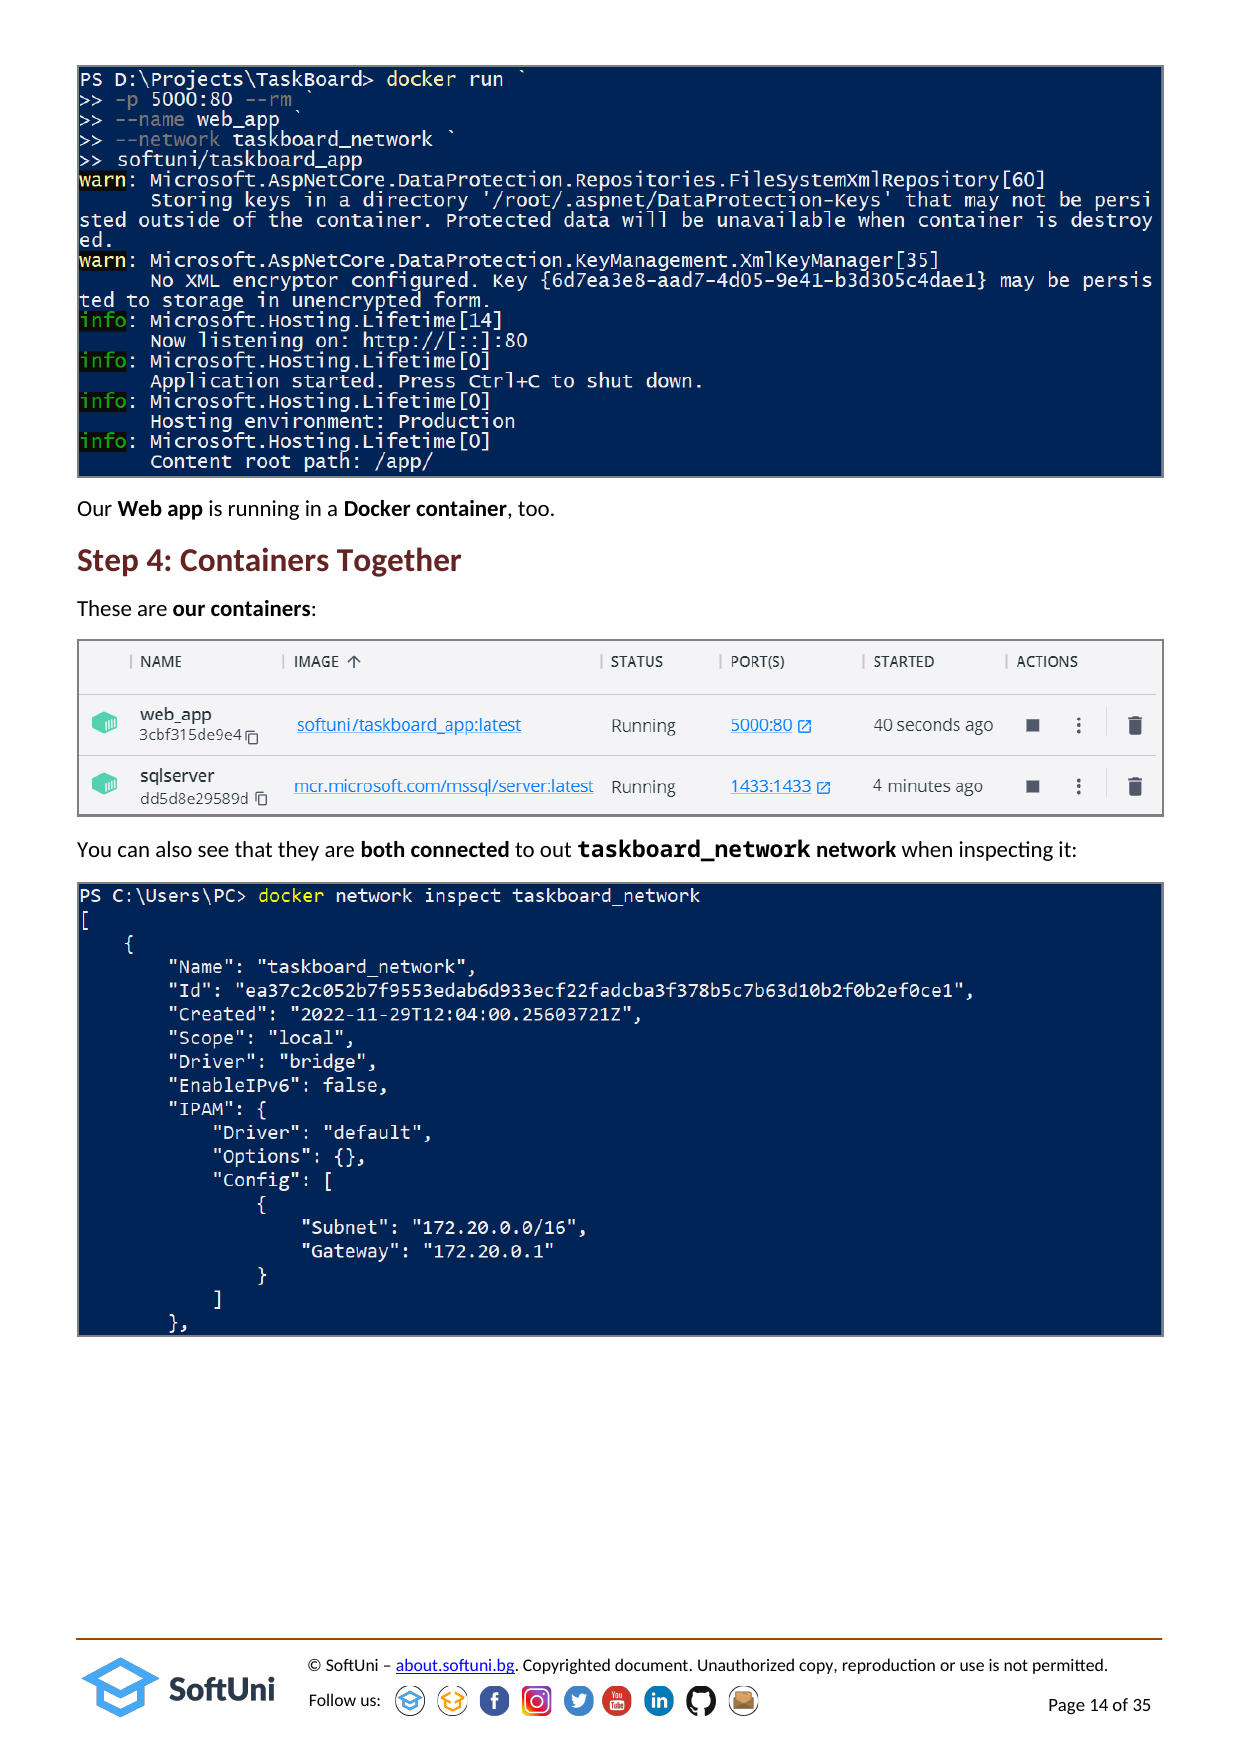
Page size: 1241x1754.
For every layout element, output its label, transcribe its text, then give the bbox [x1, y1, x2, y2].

picture [658, 1698, 667, 1707]
text You can also see that they are both connected to out taskboard_network network when inspecting it: [77, 833, 1163, 864]
picture [79, 641, 1162, 814]
text Our Web app is running in a Docker container, too. [77, 494, 1163, 522]
picture [665, 1707, 674, 1716]
picture [564, 1686, 594, 1716]
text These are our containers: [77, 594, 1163, 622]
picture [602, 1686, 632, 1716]
subtitle Step 4: Containers Together [77, 539, 1163, 580]
picture [479, 1686, 510, 1716]
picture [395, 1686, 425, 1716]
picture [644, 1686, 651, 1694]
picture [667, 1686, 674, 1694]
picture [522, 1686, 552, 1716]
picture [728, 1686, 759, 1716]
picture [437, 1686, 468, 1716]
picture [79, 67, 1162, 476]
picture [686, 1686, 716, 1716]
picture [75, 1651, 281, 1723]
picture [79, 884, 1162, 1335]
picture [644, 1707, 653, 1716]
